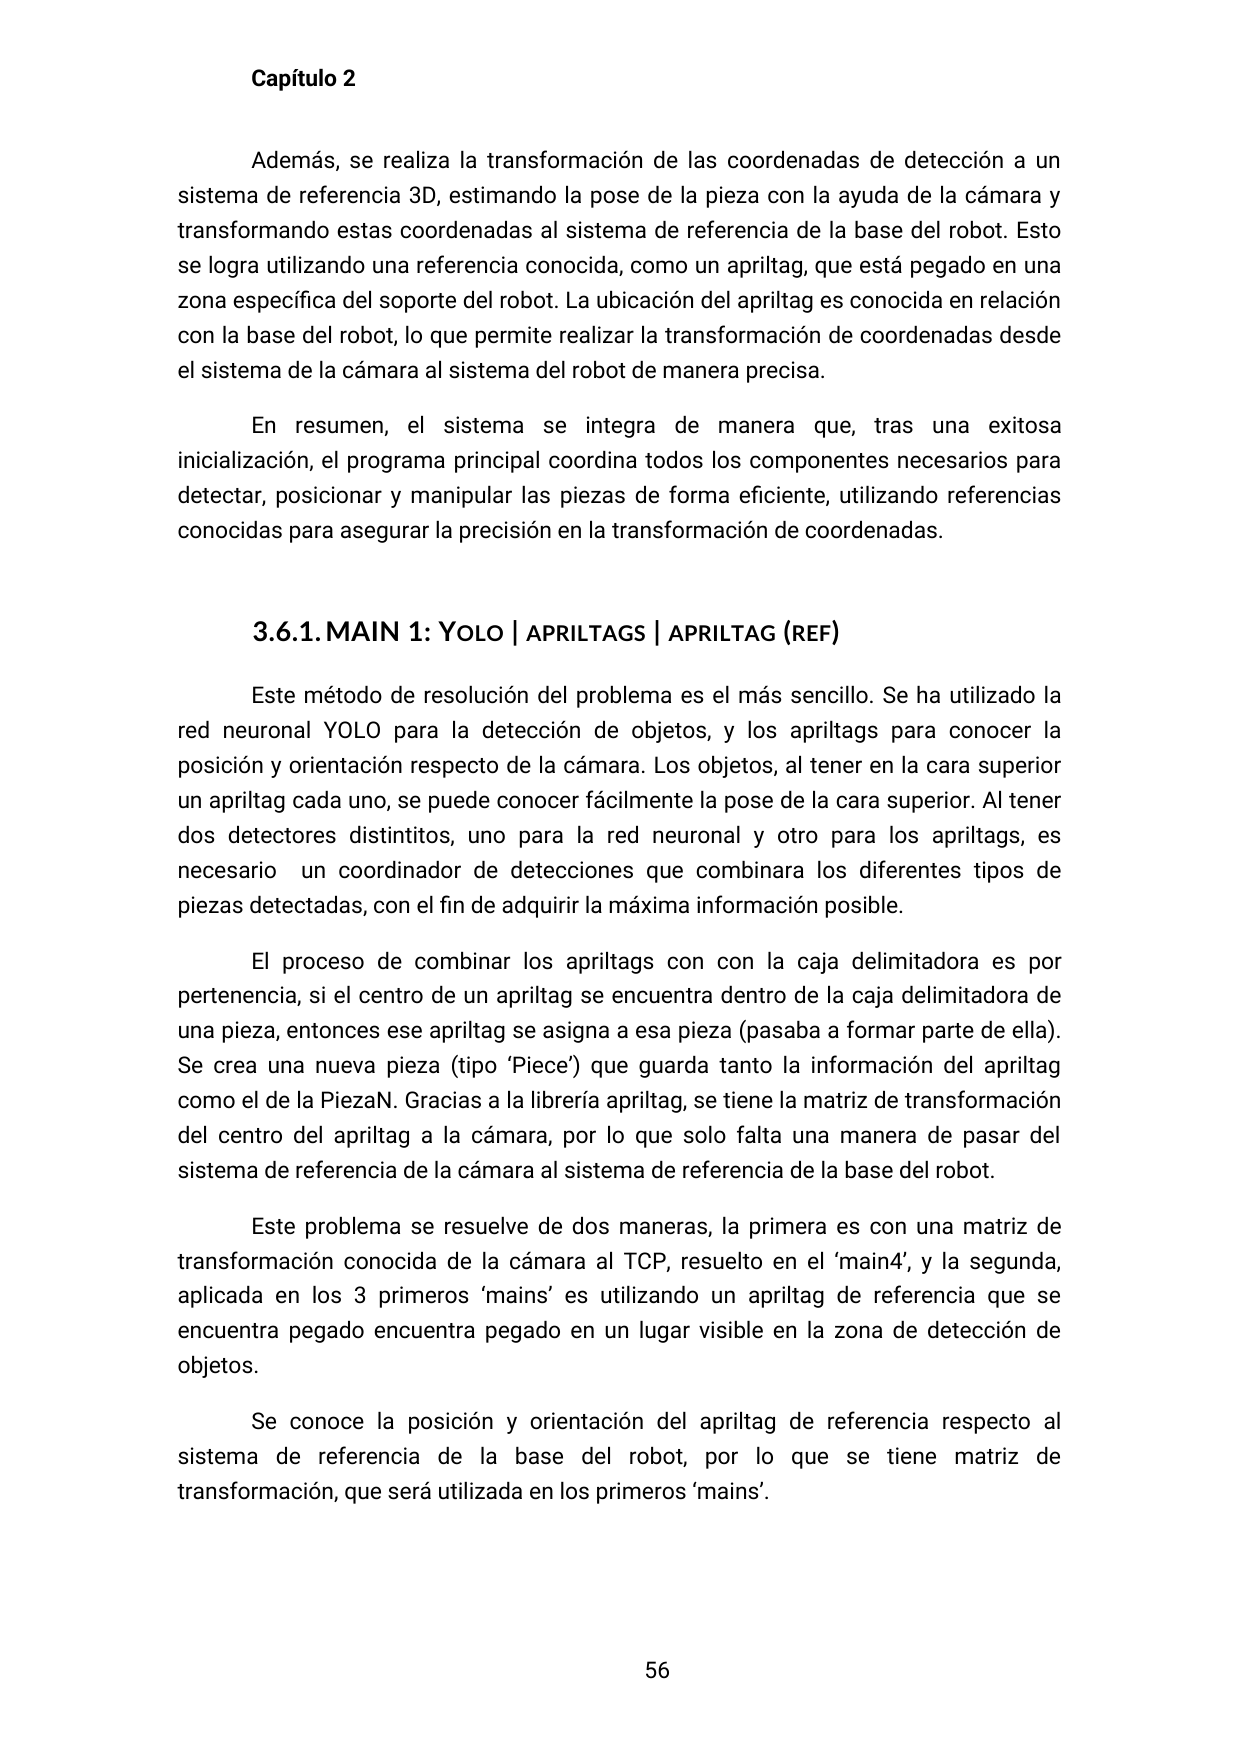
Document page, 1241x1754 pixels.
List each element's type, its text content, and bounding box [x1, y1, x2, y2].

text Además, se realiza la transformación de las coordenadas de detección a un sistema de referencia 3D, estimando la pose de la pieza con la ayuda de la cámara y transformando estas coordenadas al sistema de referencia de la base del robot. Esto se logra utilizando una referencia conocida, como un apriltag, que está pegado en una zona específica del soporte del robot. La ubicación del apriltag es conocida en relación con la base del robot, lo que permite realizar la transformación de coordenadas desde el sistema de la cámara al sistema del robot de manera precisa. [177, 148, 1063, 384]
subtitle MAIN 1: Yolo | apriltags | apriltag (ref) [252, 615, 1063, 647]
text Se conoce la posición y orientación del apriltag de referencia respecto al sistema de referencia de la base del robot, por lo que se tiene matriz de transformación, que será utilizada en los primeros ‘mains’. [177, 1408, 1063, 1505]
text En resumen, el sistema se integra de manera que, tras una exitosa inicialización, el programa principal coordina todos los componentes necesarios para detectar, posicionar y manipular las piezas de forma eficiente, utilizando referencias conocidas para asegurar la precisión en la transformación de coordenadas. [177, 413, 1063, 544]
text El proceso de combinar los apriltags con con la caja delimitadora es por pertenencia, si el centro de un apriltag se encuentra dentro de la caja delimitadora de una pieza, entonces ese apriltag se asigna a esa pieza (pasaba a formar parte de ella). Se crea una nueva pieza (tipo ‘Piece’) que guarda tanto la información del apriltag como el de la PiezaN. Gracias a la librería apriltag, se tiene la matriz de transformación del centro del apriltag a la cámara, por lo que solo falta una manera de pasar del sistema de referencia de la cámara al sistema de referencia de la base del robot. [177, 948, 1063, 1184]
text Este método de resolución del problema es el más sencillo. Se ha utilizado la red neuronal YOLO para la detección de objetos, y los apriltags para conocer la posición y orientación respecto de la cámara. Los objetos, al tener en la cara superior un apriltag cada uno, se puede conocer fácilmente la pose de la cara superior. Al tener dos detectores distintitos, uno para la red neuronal y otro para los apriltags, es necesario un coordinador de detecciones que combinara los diferentes tipos de piezas detectadas, con el fin de adquirir la máxima información posible. [177, 683, 1063, 919]
text Este problema se resuelve de dos maneras, la primera es con una matriz de transformación conocida de la cámara al TCP, resuelto en el ‘main4’, y la segunda, aplicada en los 3 primeros ‘mains’ es utilizando un apriltag de referencia que se encuentra pegado encuentra pegado en un lugar visible en la zona de detección de objetos. [177, 1213, 1063, 1379]
